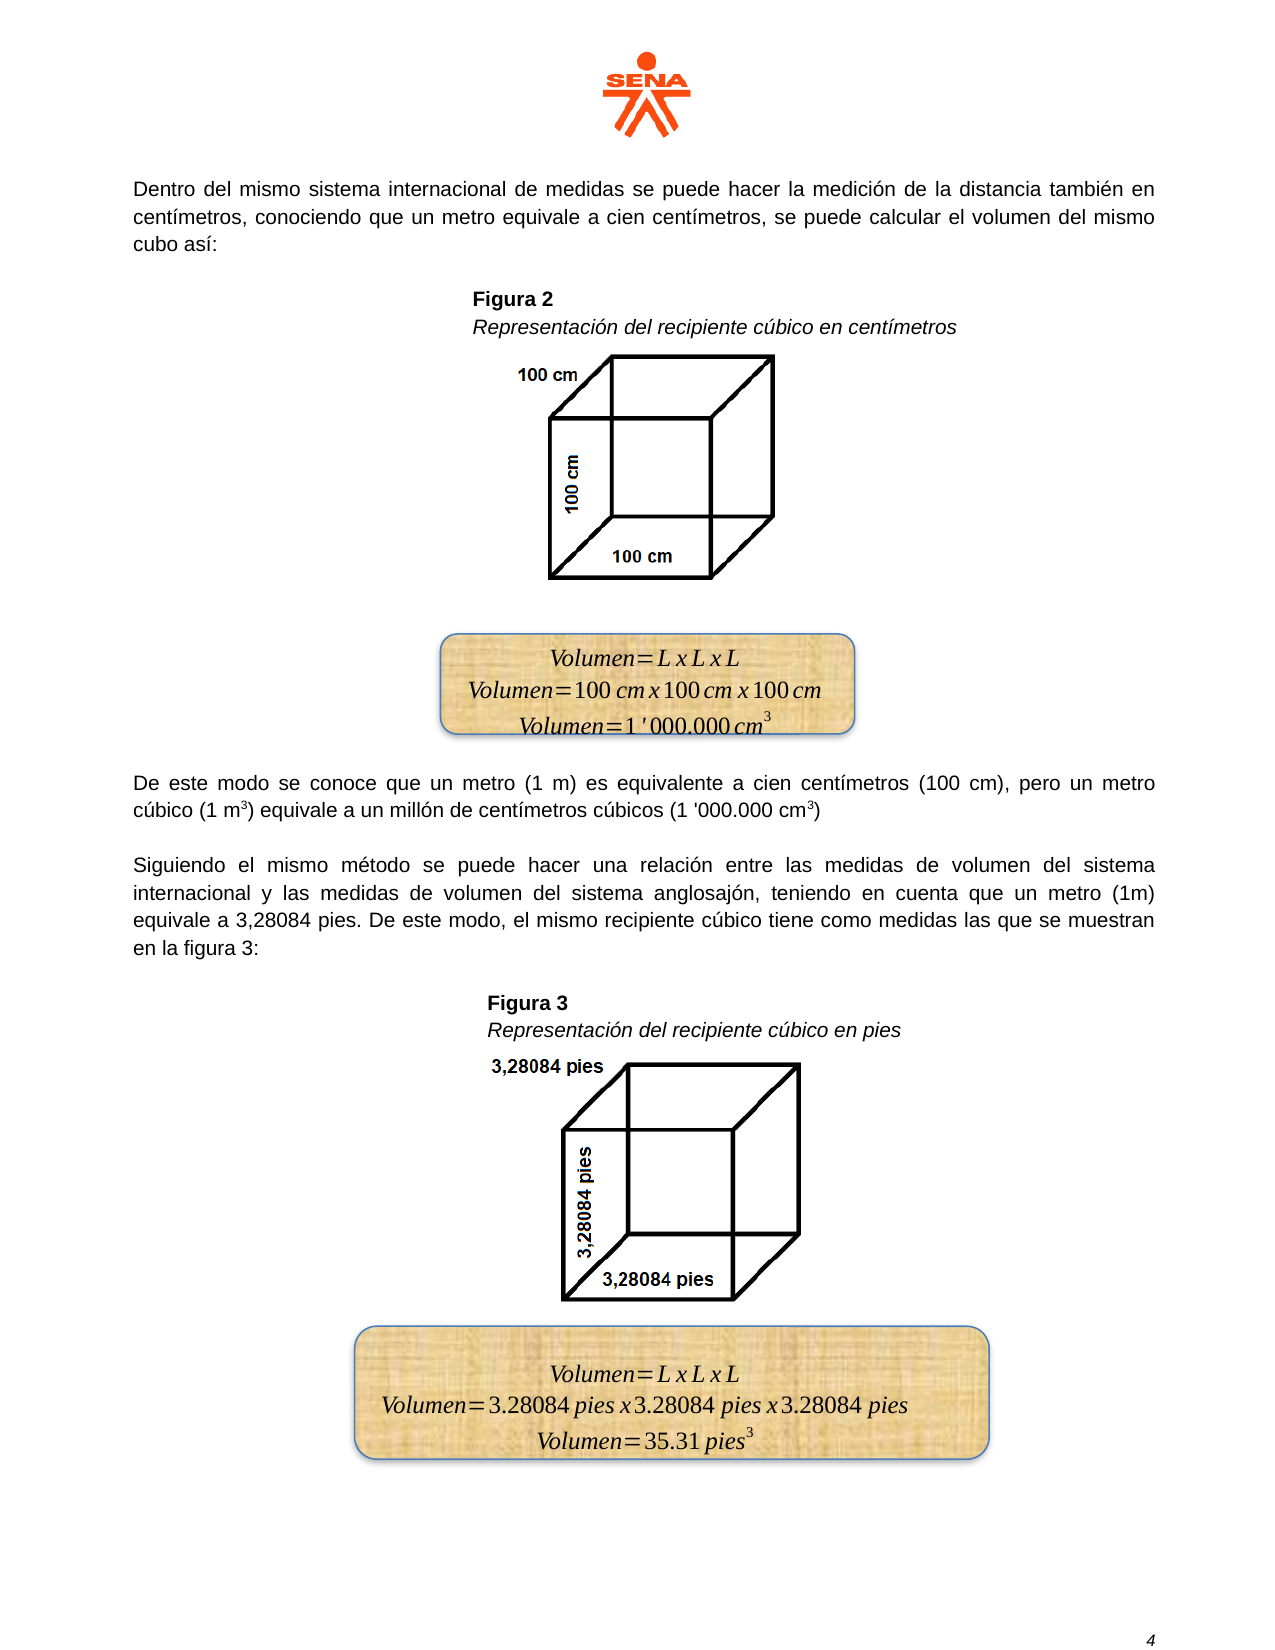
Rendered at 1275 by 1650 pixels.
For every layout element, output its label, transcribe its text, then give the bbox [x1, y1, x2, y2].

picture [442, 635, 853, 733]
text Figura 2 [472, 287, 1157, 311]
picture [721, 719, 727, 733]
text Siguiendo el mismo método se puede hacer una relación entre las medidas de volumen del sistema internacional y las medidas de volumen del sistema anglosajón, teniendo en cuenta que un metro (1m) equivale a 3,28084 pies. De este modo, el mismo recipiente cúbico tiene como medidas las que se muestran en la figura 3: [133, 853, 1157, 959]
picture [708, 719, 714, 733]
picture [488, 1045, 802, 1302]
picture [593, 48, 697, 142]
text Representación del recipiente cúbico en centímetros [472, 315, 1157, 339]
picture [356, 1327, 988, 1458]
picture [664, 719, 670, 733]
text Dentro del mismo sistema internacional de medidas se puede hacer la medición de la distancia también en centímetros, conociendo que un metro equivale a cien centímetros, se puede calcular el volumen del mismo cubo así: [133, 177, 1157, 256]
picture [514, 342, 775, 586]
picture [677, 719, 683, 733]
text Figura 3 [487, 990, 1157, 1014]
picture [696, 719, 702, 733]
picture [652, 719, 658, 733]
text Representación del recipiente cúbico en pies [487, 1018, 1157, 1042]
text De este modo se conoce que un metro (1 m) es equivalente a cien centímetros (100 cm), pero un metro cúbico (1 m3) equivale a un millón de centímetros cúbicos (1 '000.000 cm3) [133, 770, 1157, 822]
